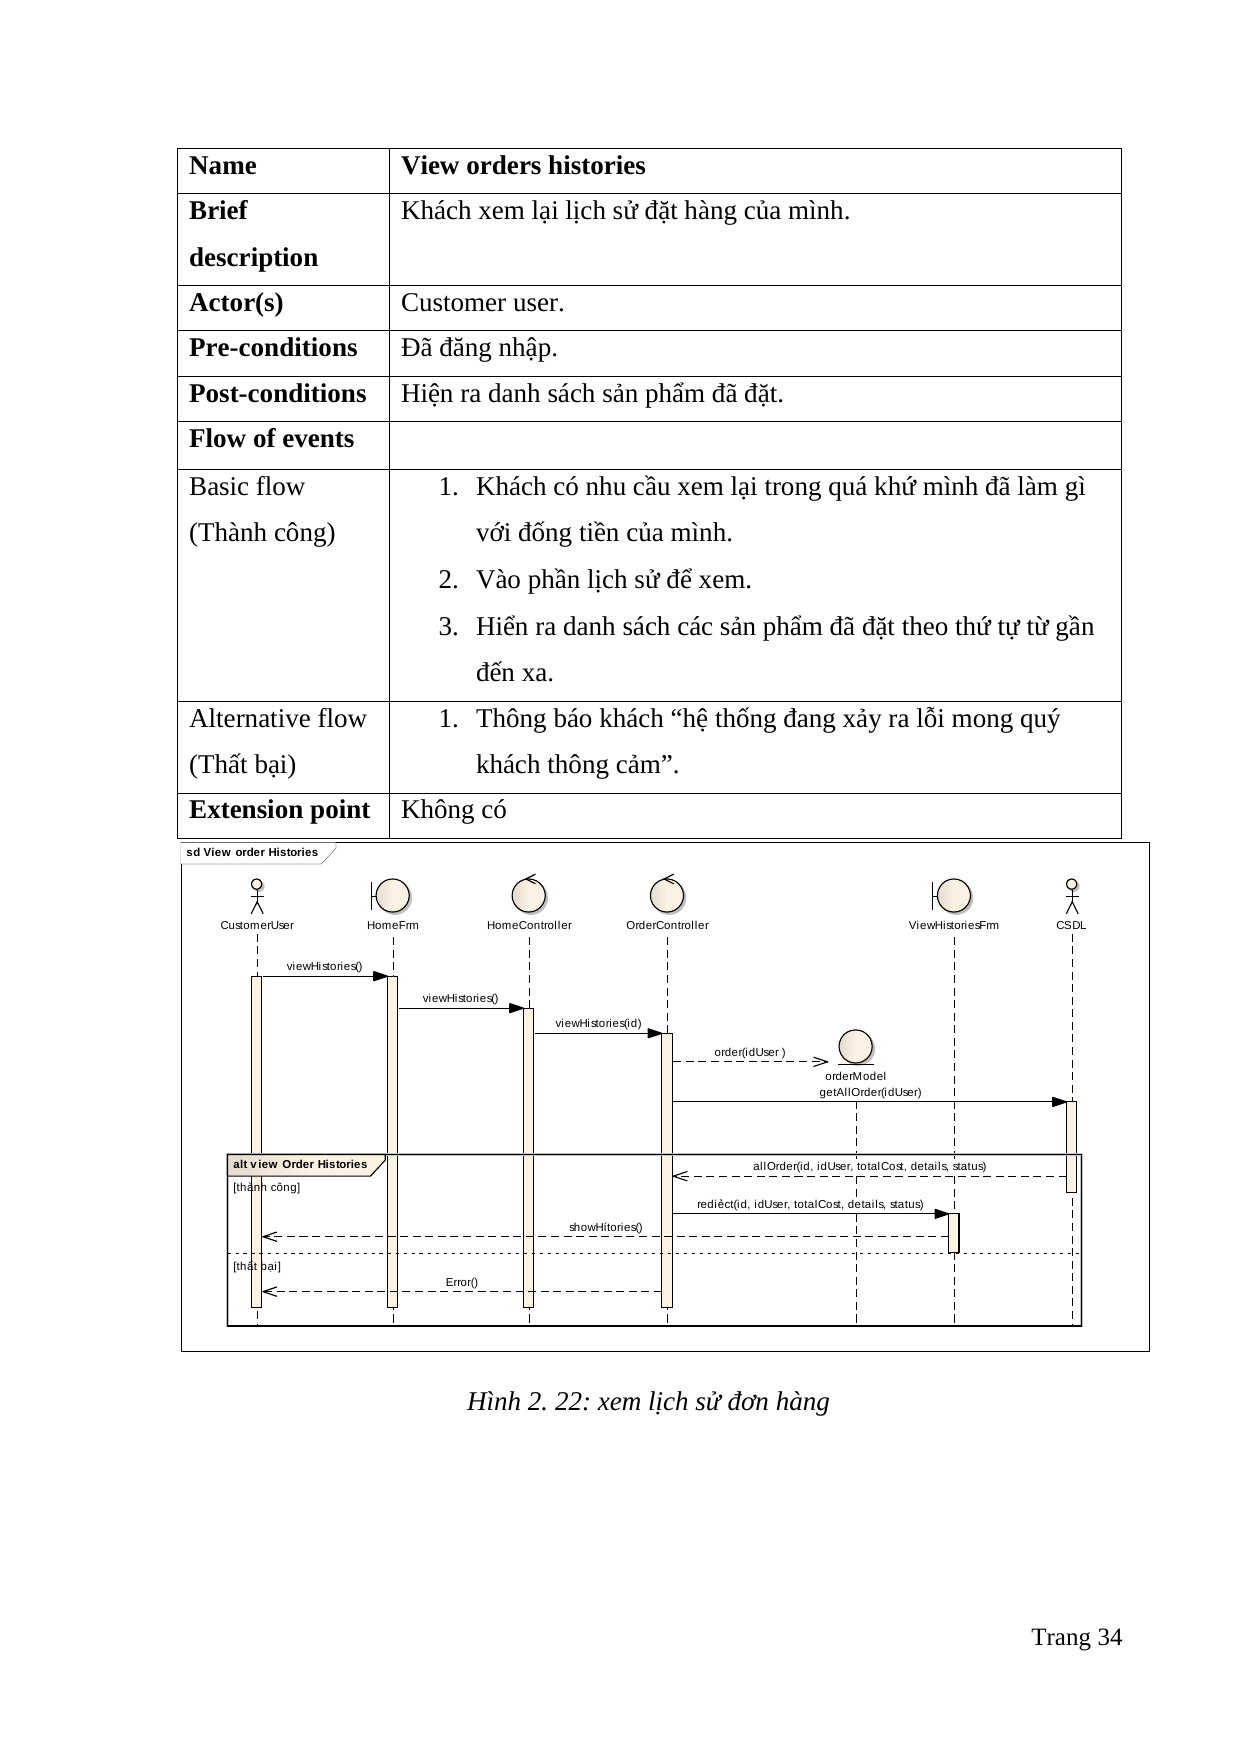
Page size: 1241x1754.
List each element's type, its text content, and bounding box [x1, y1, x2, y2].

table_cell Extension point [178, 794, 389, 838]
text Hình 2. 22: xem lịch sử đơn hàng [177, 1385, 1122, 1416]
table_header View orders histories [390, 149, 1121, 193]
table_cell Customer user. [390, 286, 1121, 330]
table_cell Không có [390, 794, 1121, 838]
table_cell [390, 422, 1121, 469]
table_cell Actor(s) [178, 286, 389, 330]
table_cell Post-conditions [178, 377, 389, 421]
table_cell Flow of events [178, 422, 389, 469]
table_cell Basic flow (Thành công) [178, 470, 389, 701]
table_cell Khách xem lại lịch sử đặt hàng của mình. [390, 194, 1121, 285]
table_cell Brief description [178, 194, 389, 285]
table_header Name [178, 149, 389, 193]
table_cell Hiện ra danh sách sản phẩm đã đặt. [390, 377, 1121, 421]
table_cell Alternative flow (Thất bại) [178, 702, 389, 793]
table_cell Pre-conditions [178, 331, 389, 376]
table_cell Khách có nhu cầu xem lại trong quá khứ mình đã làm gì với đống tiền của mình. Vào phần lịch sử để xem. Hiển ra danh sách các sản phẩm đã đặt theo thứ tự từ gần đến xa. [390, 470, 1121, 701]
table_cell Đã đăng nhập. [390, 331, 1121, 376]
table_cell Thông báo khách “hệ thống đang xảy ra lỗi mong quý khách thông cảm”. [390, 702, 1121, 793]
